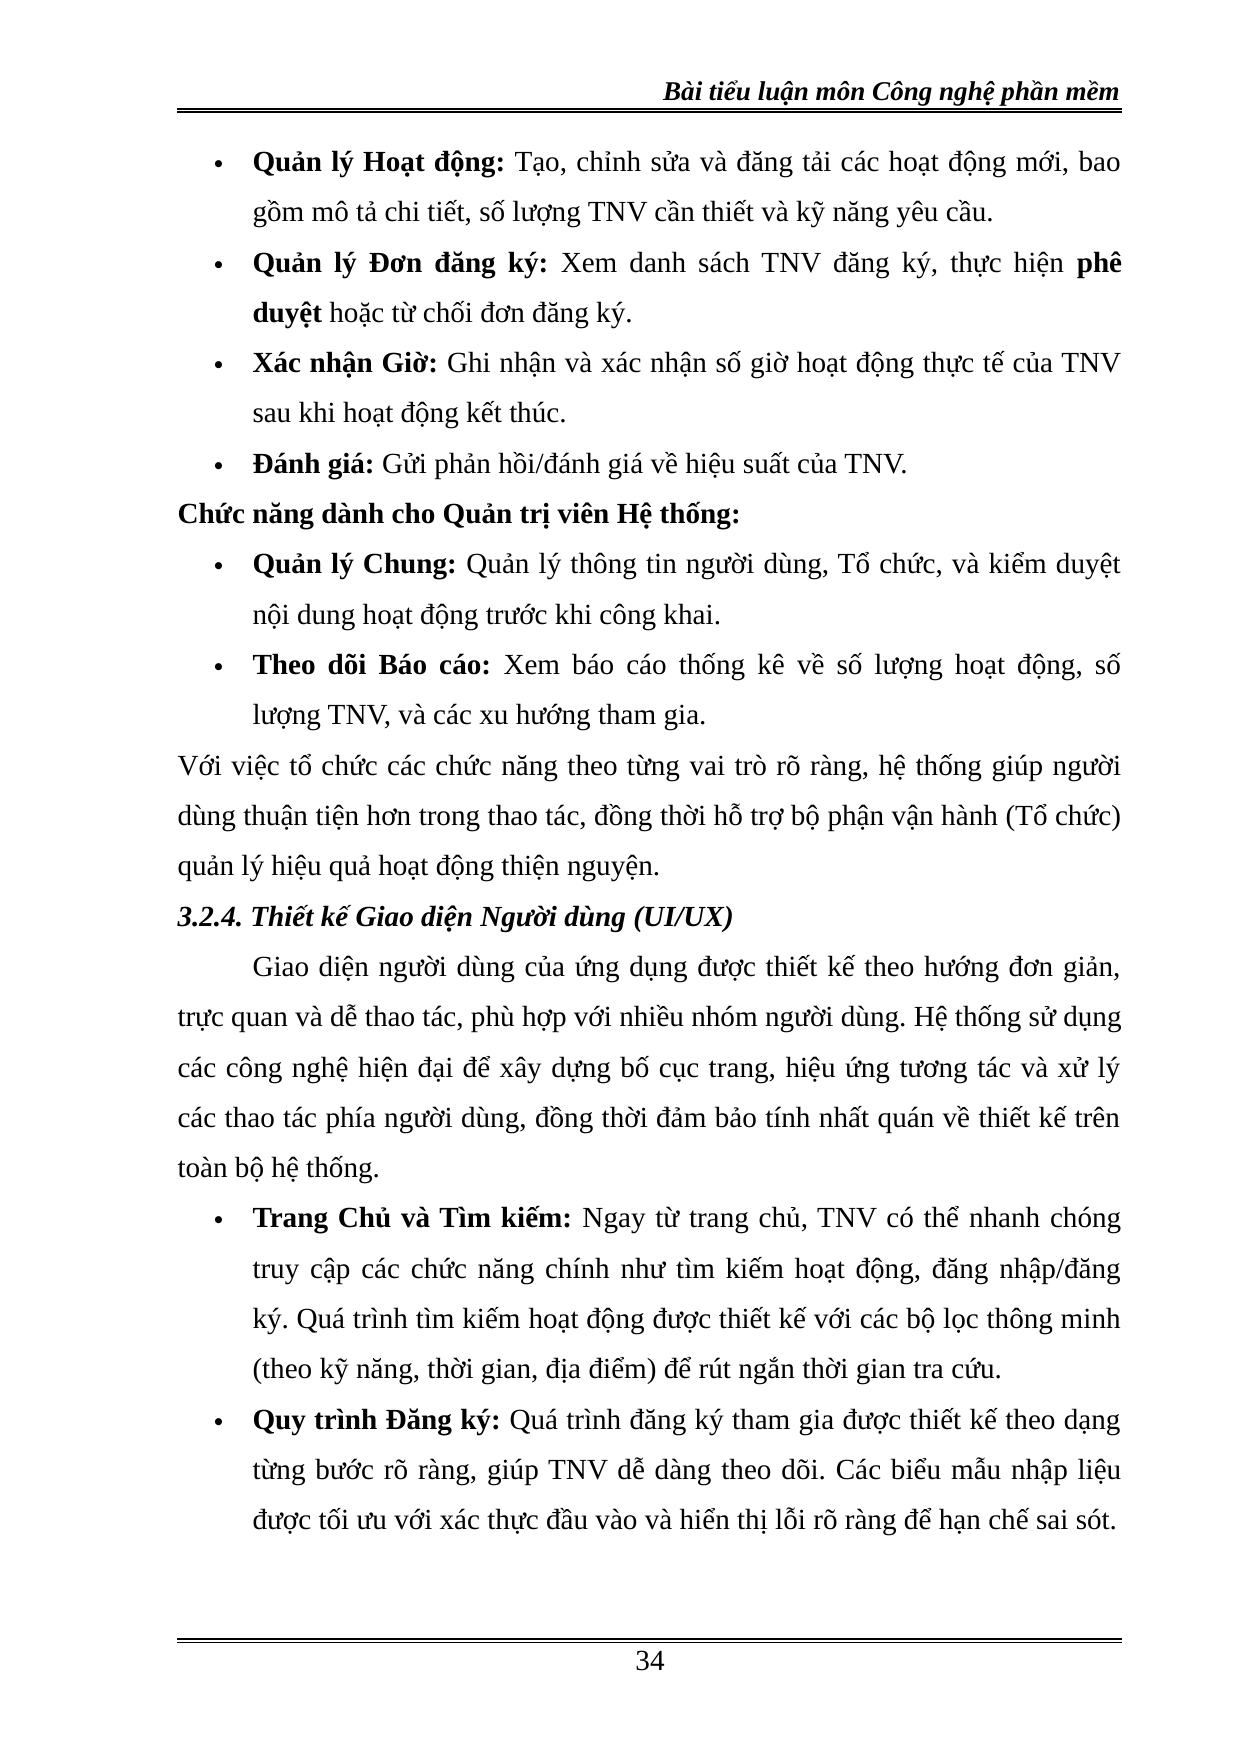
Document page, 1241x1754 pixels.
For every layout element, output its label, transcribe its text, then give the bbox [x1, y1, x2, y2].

list Trang Chủ và Tìm kiếm: Ngay từ trang chủ, TNV có thể nhanh chóng truy cập các chức năng chính như tìm kiếm hoạt động, đăng nhập/đăng ký. Quá trình tìm kiếm hoạt động được thiết kế với các bộ lọc thông minh (theo kỹ năng, thời gian, địa điểm) để rút ngắn thời gian tra cứu. [215, 1201, 1122, 1385]
list Quy trình Đăng ký: Quá trình đăng ký tham gia được thiết kế theo dạng từng bước rõ ràng, giúp TNV dễ dàng theo dõi. Các biểu mẫu nhập liệu được tối ưu với xác thực đầu vào và hiển thị lỗi rõ ràng để hạn chế sai sót. [215, 1402, 1122, 1536]
text Chức năng dành cho Quản trị viên Hệ thống: [177, 496, 1122, 530]
list Quản lý Hoạt động: Tạo, chỉnh sửa và đăng tải các hoạt động mới, bao gồm mô tả chi tiết, số lượng TNV cần thiết và kỹ năng yêu cầu. [215, 144, 1122, 228]
list Đánh giá: Gửi phản hồi/đánh giá về hiệu suất của TNV. [215, 446, 1122, 479]
text Giao diện người dùng của ứng dụng được thiết kế theo hướng đơn giản, trực quan và dễ thao tác, phù hợp với nhiều nhóm người dùng. Hệ thống sử dụng các công nghệ hiện đại để xây dựng bố cục trang, hiệu ứng tương tác và xử lý các thao tác phía người dùng, đồng thời đảm bảo tính nhất quán về thiết kế trên toàn bộ hệ thống. [177, 949, 1122, 1184]
list Xác nhận Giờ: Ghi nhận và xác nhận số giờ hoạt động thực tế của TNV sau khi hoạt động kết thúc. [215, 345, 1122, 429]
list Quản lý Đơn đăng ký: Xem danh sách TNV đăng ký, thực hiện phê duyệt hoặc từ chối đơn đăng ký. [215, 245, 1122, 328]
text 3.2.4. Thiết kế Giao diện Người dùng (UI/UX) [177, 899, 1122, 932]
list Quản lý Chung: Quản lý thông tin người dùng, Tổ chức, và kiểm duyệt nội dung hoạt động trước khi công khai. [215, 547, 1122, 630]
text Với việc tổ chức các chức năng theo từng vai trò rõ ràng, hệ thống giúp người dùng thuận tiện hơn trong thao tác, đồng thời hỗ trợ bộ phận vận hành (Tổ chức) quản lý hiệu quả hoạt động thiện nguyện. [177, 748, 1122, 882]
list Theo dõi Báo cáo: Xem báo cáo thống kê về số lượng hoạt động, số lượng TNV, và các xu hướng tham gia. [215, 647, 1122, 731]
